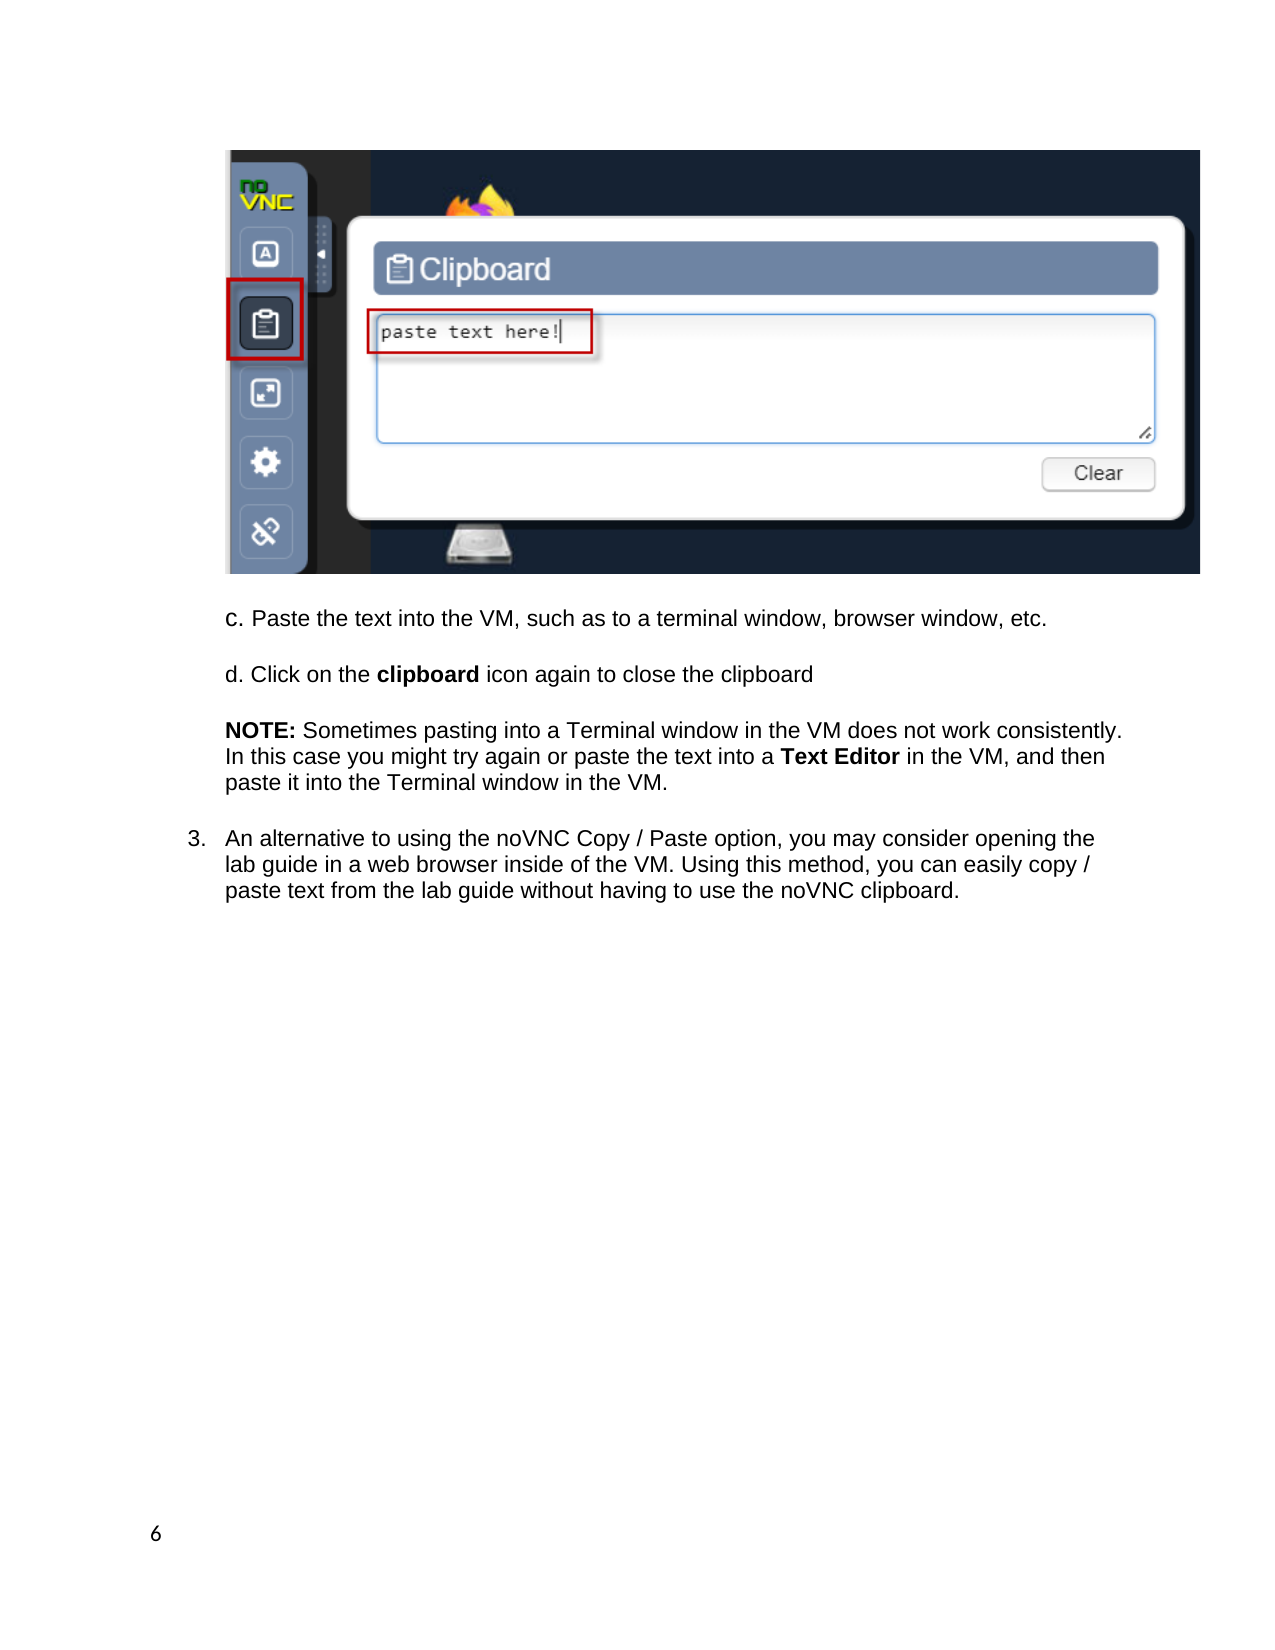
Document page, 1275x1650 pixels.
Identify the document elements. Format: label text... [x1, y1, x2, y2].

picture [225, 150, 1200, 574]
text d. Click on the clipboard icon again to close the clipboard [225, 661, 1125, 687]
list An alternative to using the noVNC Copy / Paste option, you may consider opening the lab guide in a web browser inside of the VM. Using this method, you can easily copy / paste text from the lab guide without having to use the noVNC clipboard. [187, 825, 1125, 904]
text c. Paste the text into the VM, such as to a terminal window, browser window, etc. [225, 603, 1125, 632]
text NOTE: Sometimes pasting into a Terminal window in the VM does not work consistently. In this case you might try again or paste the text into a Text Editor in the VM, and then paste it into the Terminal window in the VM. [225, 717, 1125, 796]
